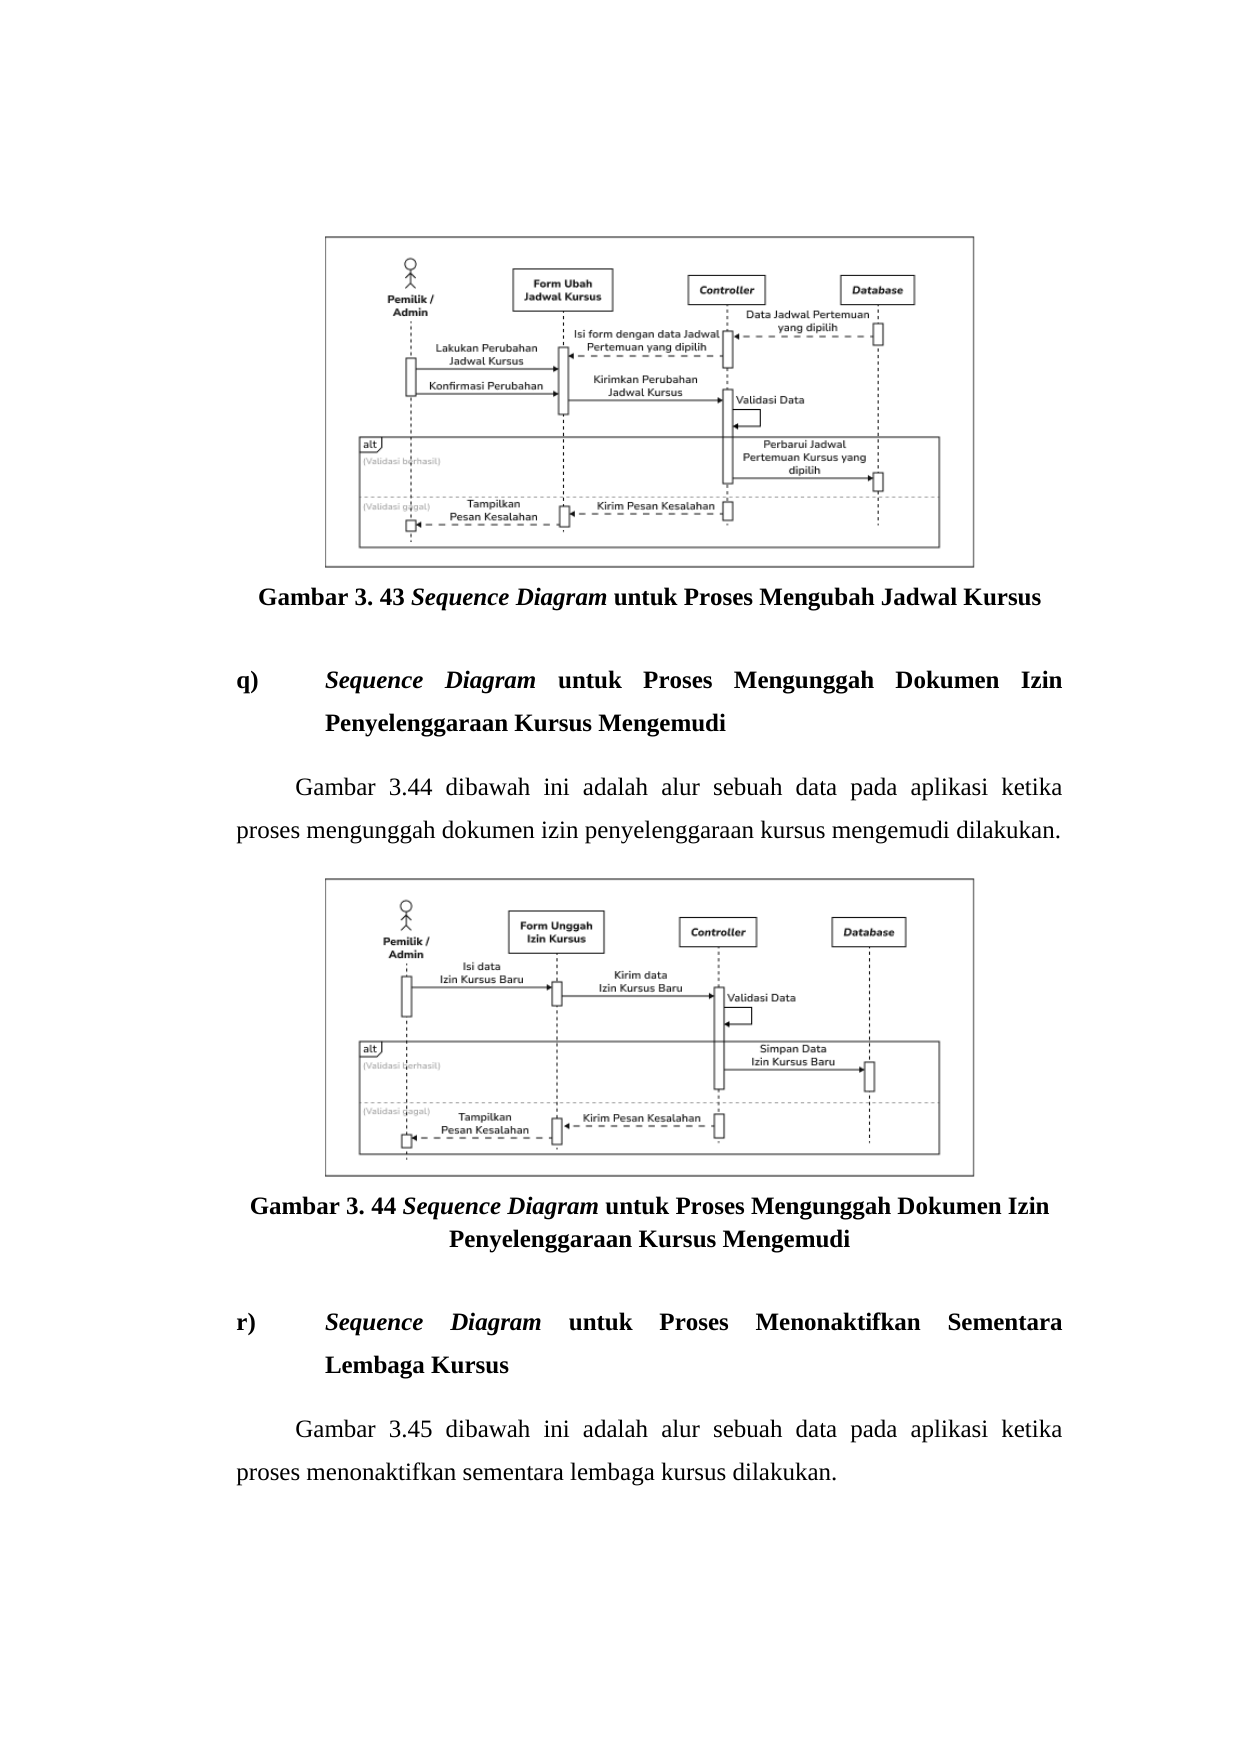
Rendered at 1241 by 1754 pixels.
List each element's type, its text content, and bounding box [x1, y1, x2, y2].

text Gambar 3.44 dibawah ini adalah alur sebuah data pada aplikasi ketika proses mengunggah dokumen izin penyelenggaraan kursus mengemudi dilakukan. [236, 772, 1063, 844]
text Gambar 3. Sequence Diagram untuk Proses Mengubah Jadwal Kursus [236, 582, 1063, 611]
picture [325, 878, 975, 1177]
text Gambar 3. Sequence Diagram untuk Proses Mengunggah Dokumen Izin Penyelenggaraan Kursus Mengemudi [236, 1191, 1063, 1253]
subtitle Sequence Diagram untuk Proses Mengunggah Dokumen Izin Penyelenggaraan Kursus Mengemudi [236, 665, 1063, 737]
subtitle Sequence Diagram untuk Proses Menonaktifkan Sementara Lembaga Kursus [236, 1307, 1063, 1379]
text Gambar 3.45 dibawah ini adalah alur sebuah data pada aplikasi ketika proses menonaktifkan sementara lembaga kursus dilakukan. [236, 1414, 1063, 1486]
picture [325, 236, 975, 568]
